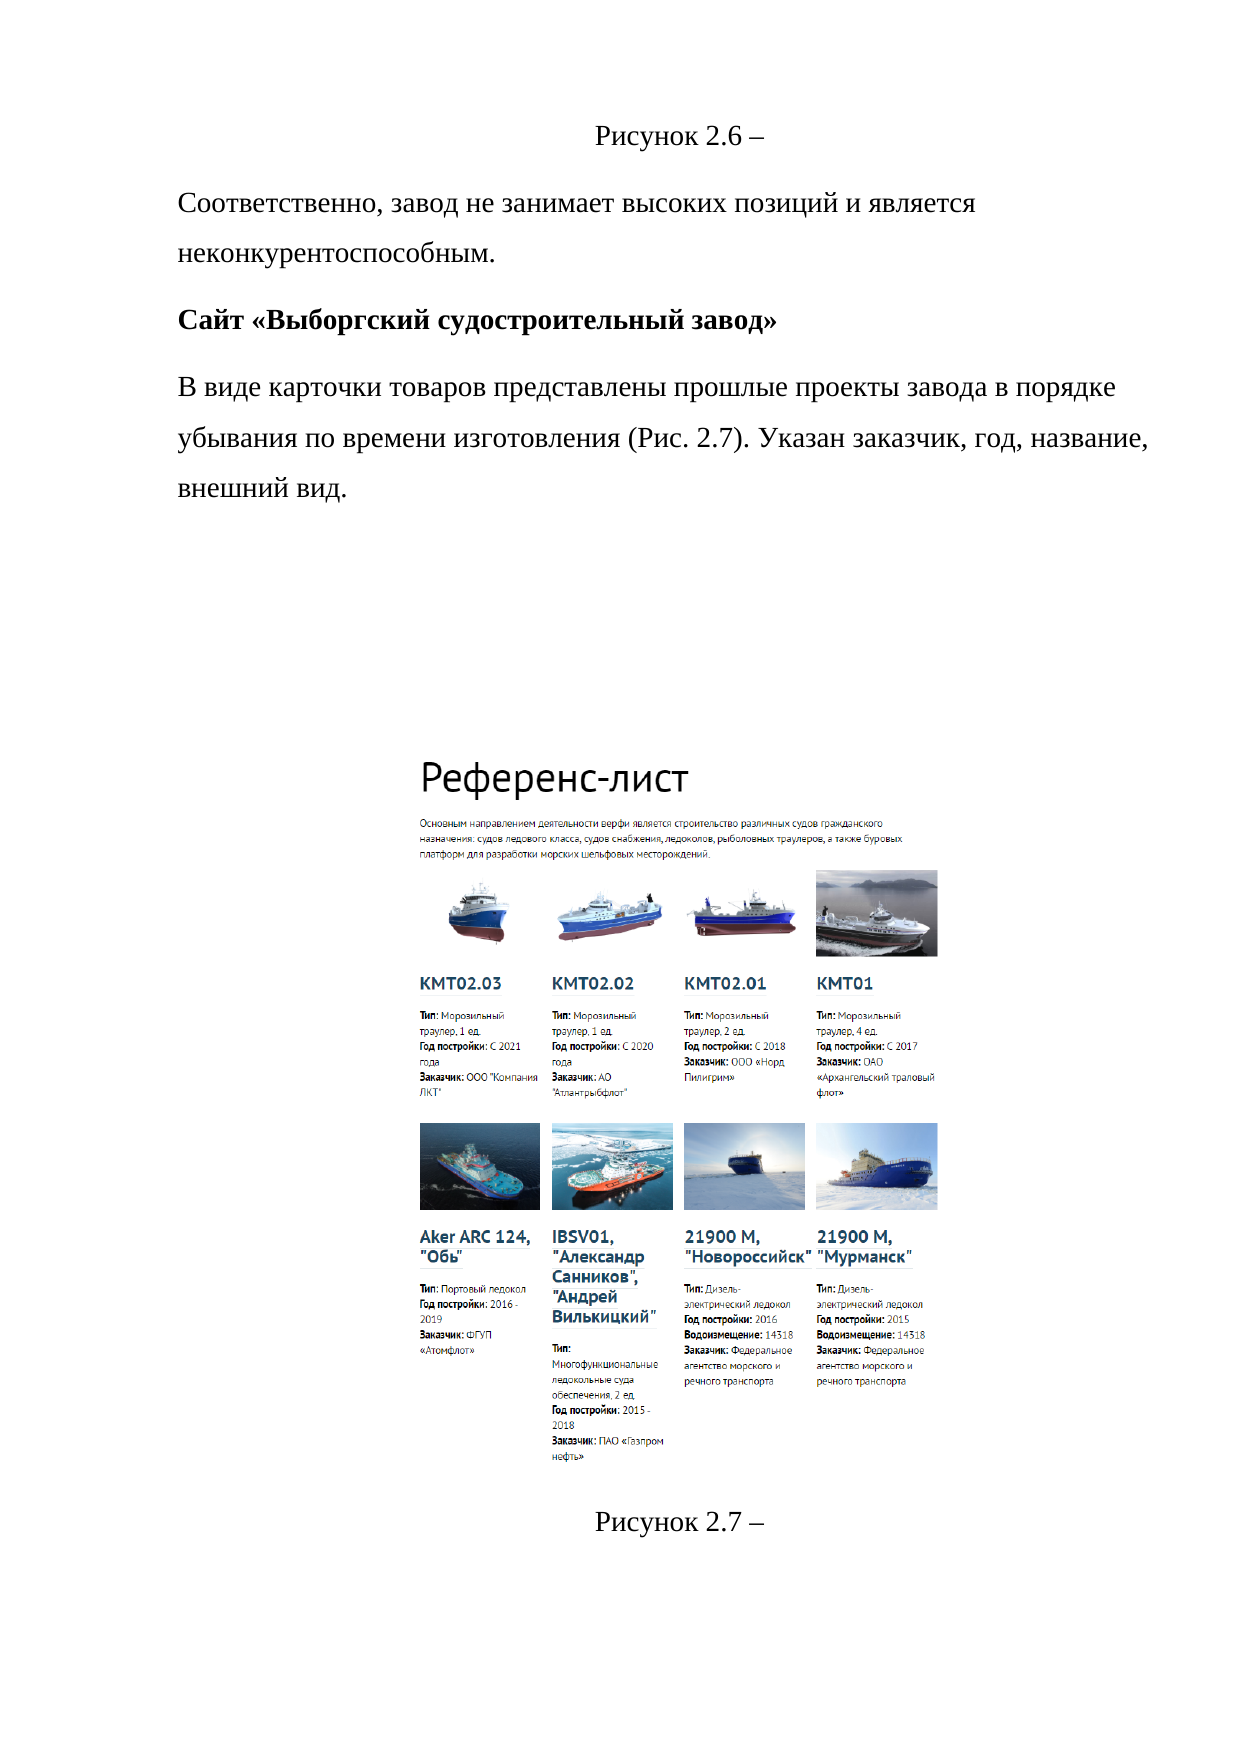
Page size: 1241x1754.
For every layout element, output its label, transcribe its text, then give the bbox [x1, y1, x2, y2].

text Рисунок 2.6 – [177, 118, 1181, 152]
text Рисунок 2.7 – [177, 1504, 1181, 1537]
text В виде карточки товаров представлены прошлые проекты завода в порядке убывания по времени изготовления (Рис. 2.7). Указан заказчик, год, название, внешний вид. [177, 369, 1181, 503]
picture [411, 742, 947, 1474]
text Сайт «Выборгский судостроительный завод» [177, 302, 1181, 336]
text Соответственно, завод не занимает высоких позиций и является неконкурентоспособным. [177, 185, 1181, 269]
